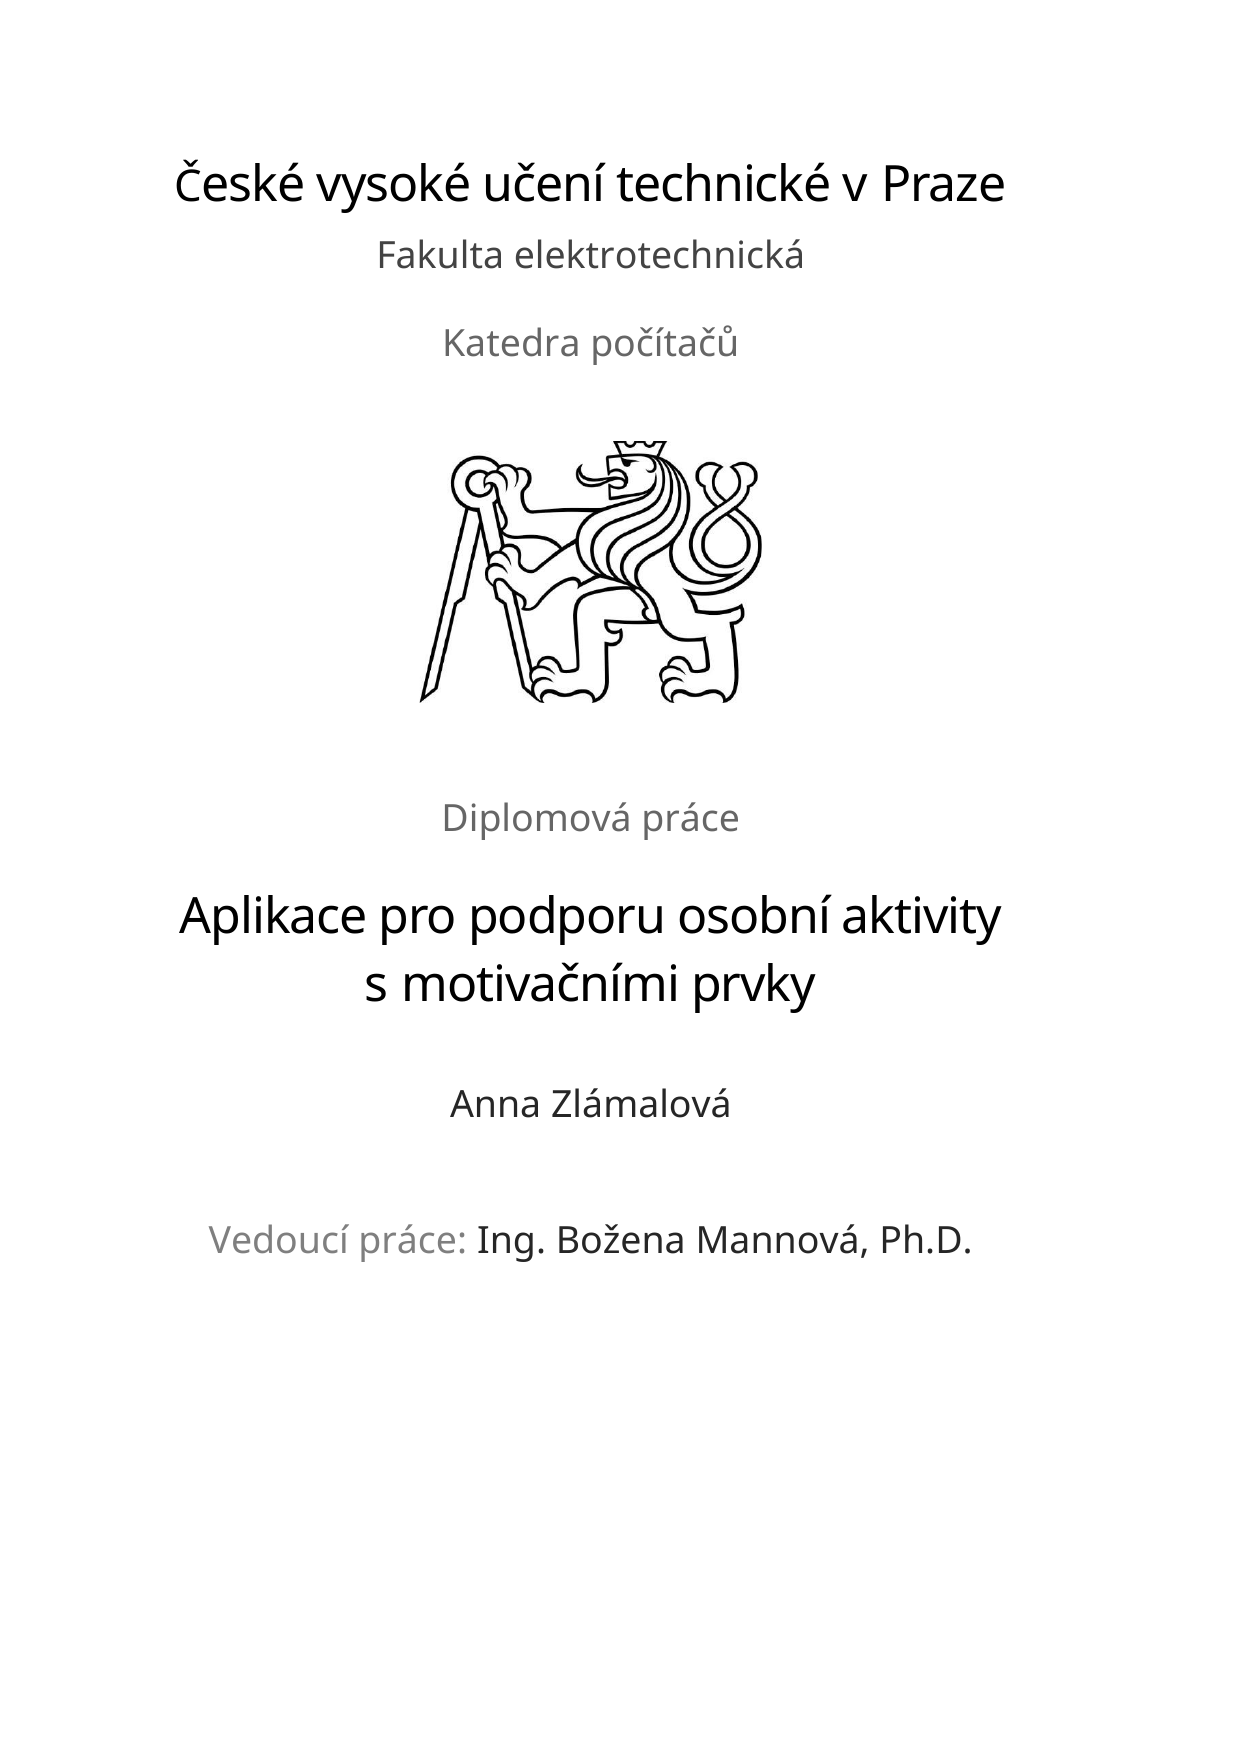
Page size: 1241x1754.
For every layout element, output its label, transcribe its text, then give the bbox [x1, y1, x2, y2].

title Aplikace pro podporu osobní aktivity s motivačními prvky [148, 880, 1033, 1016]
picture [419, 441, 762, 703]
subtitle Katedra počítačů [148, 317, 1033, 368]
title České vysoké učení technické v Praze [148, 148, 1033, 216]
subtitle Vedoucí práce: Ing. Božena Mannová, Ph.D. [148, 1214, 1033, 1265]
subtitle Anna Zlámalová [148, 1077, 1033, 1128]
subtitle Diplomová práce [148, 791, 1033, 842]
subtitle Fakulta elektrotechnická [148, 228, 1033, 279]
